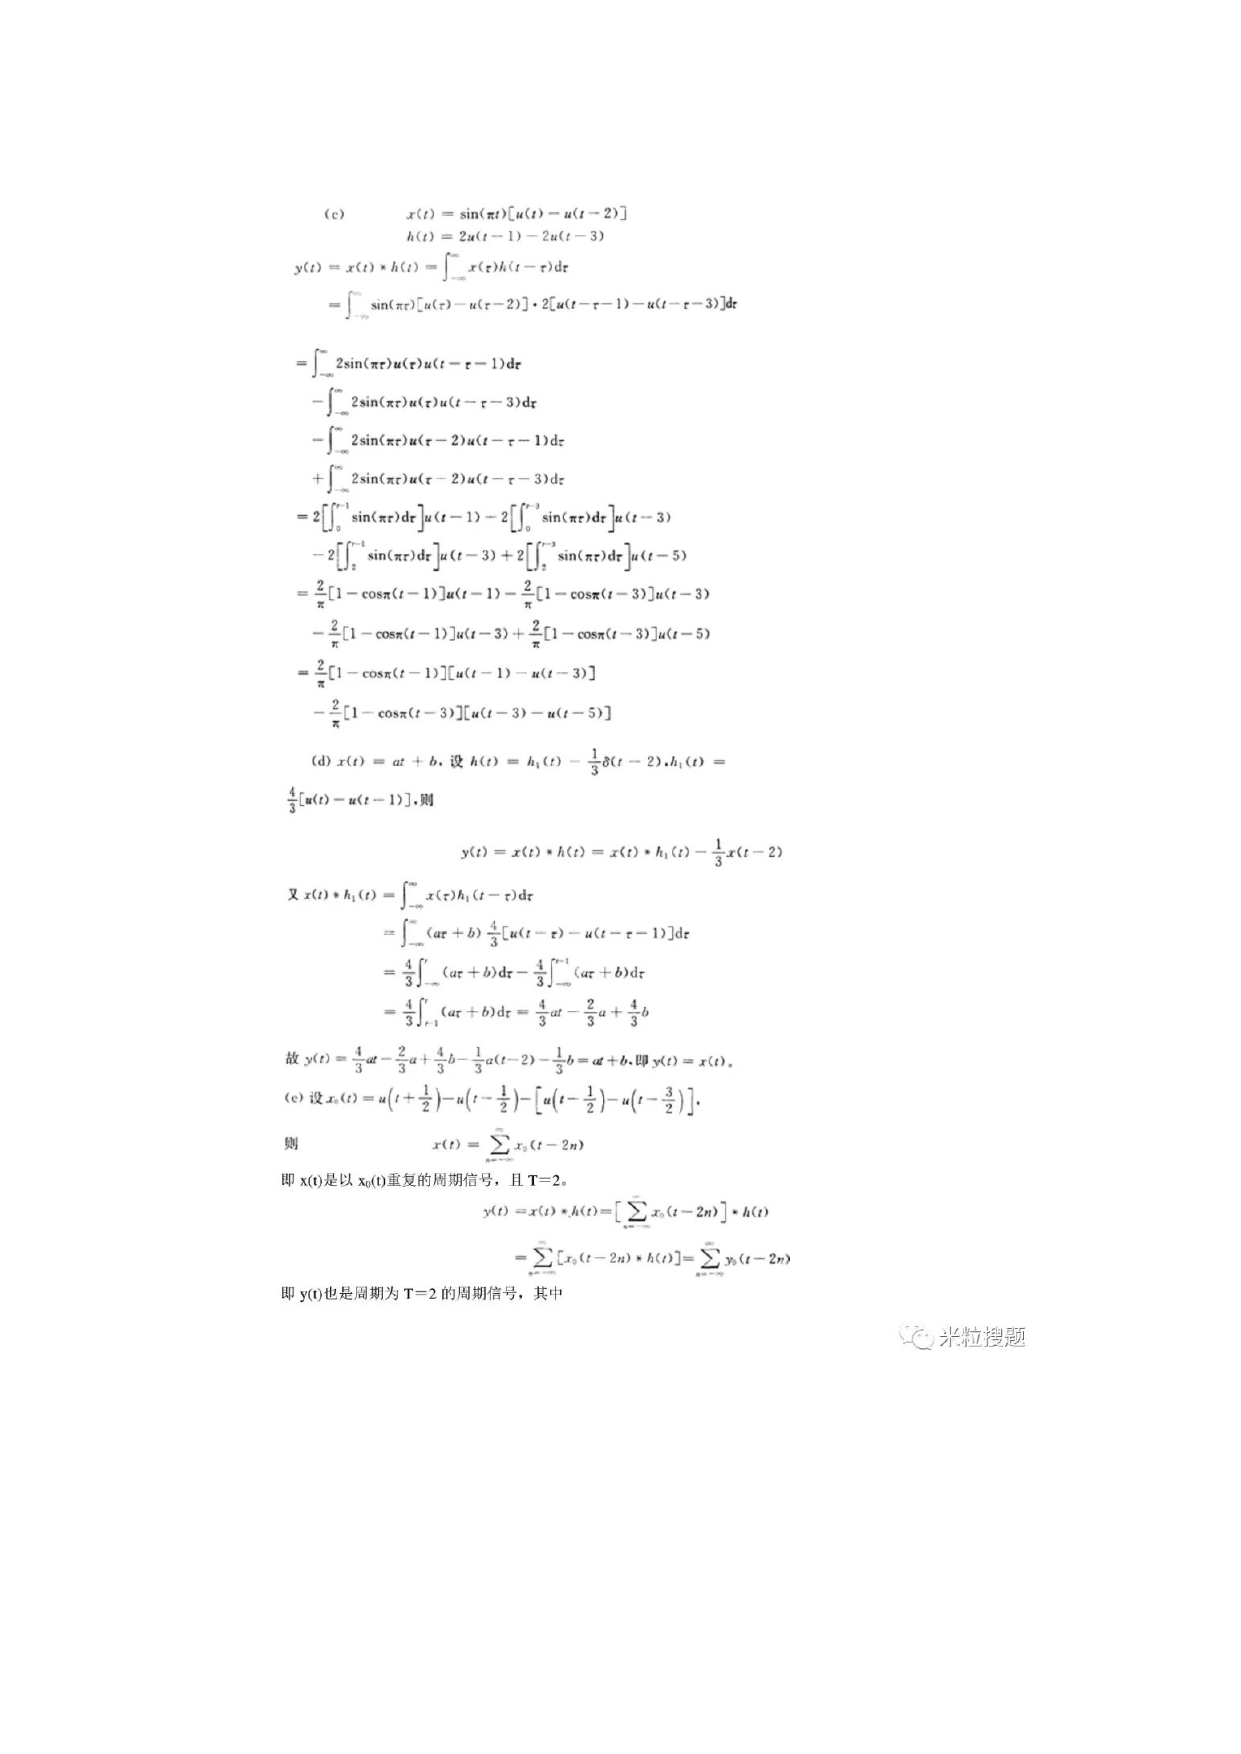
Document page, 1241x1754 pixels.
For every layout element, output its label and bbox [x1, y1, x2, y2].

picture [187, 152, 1053, 1375]
